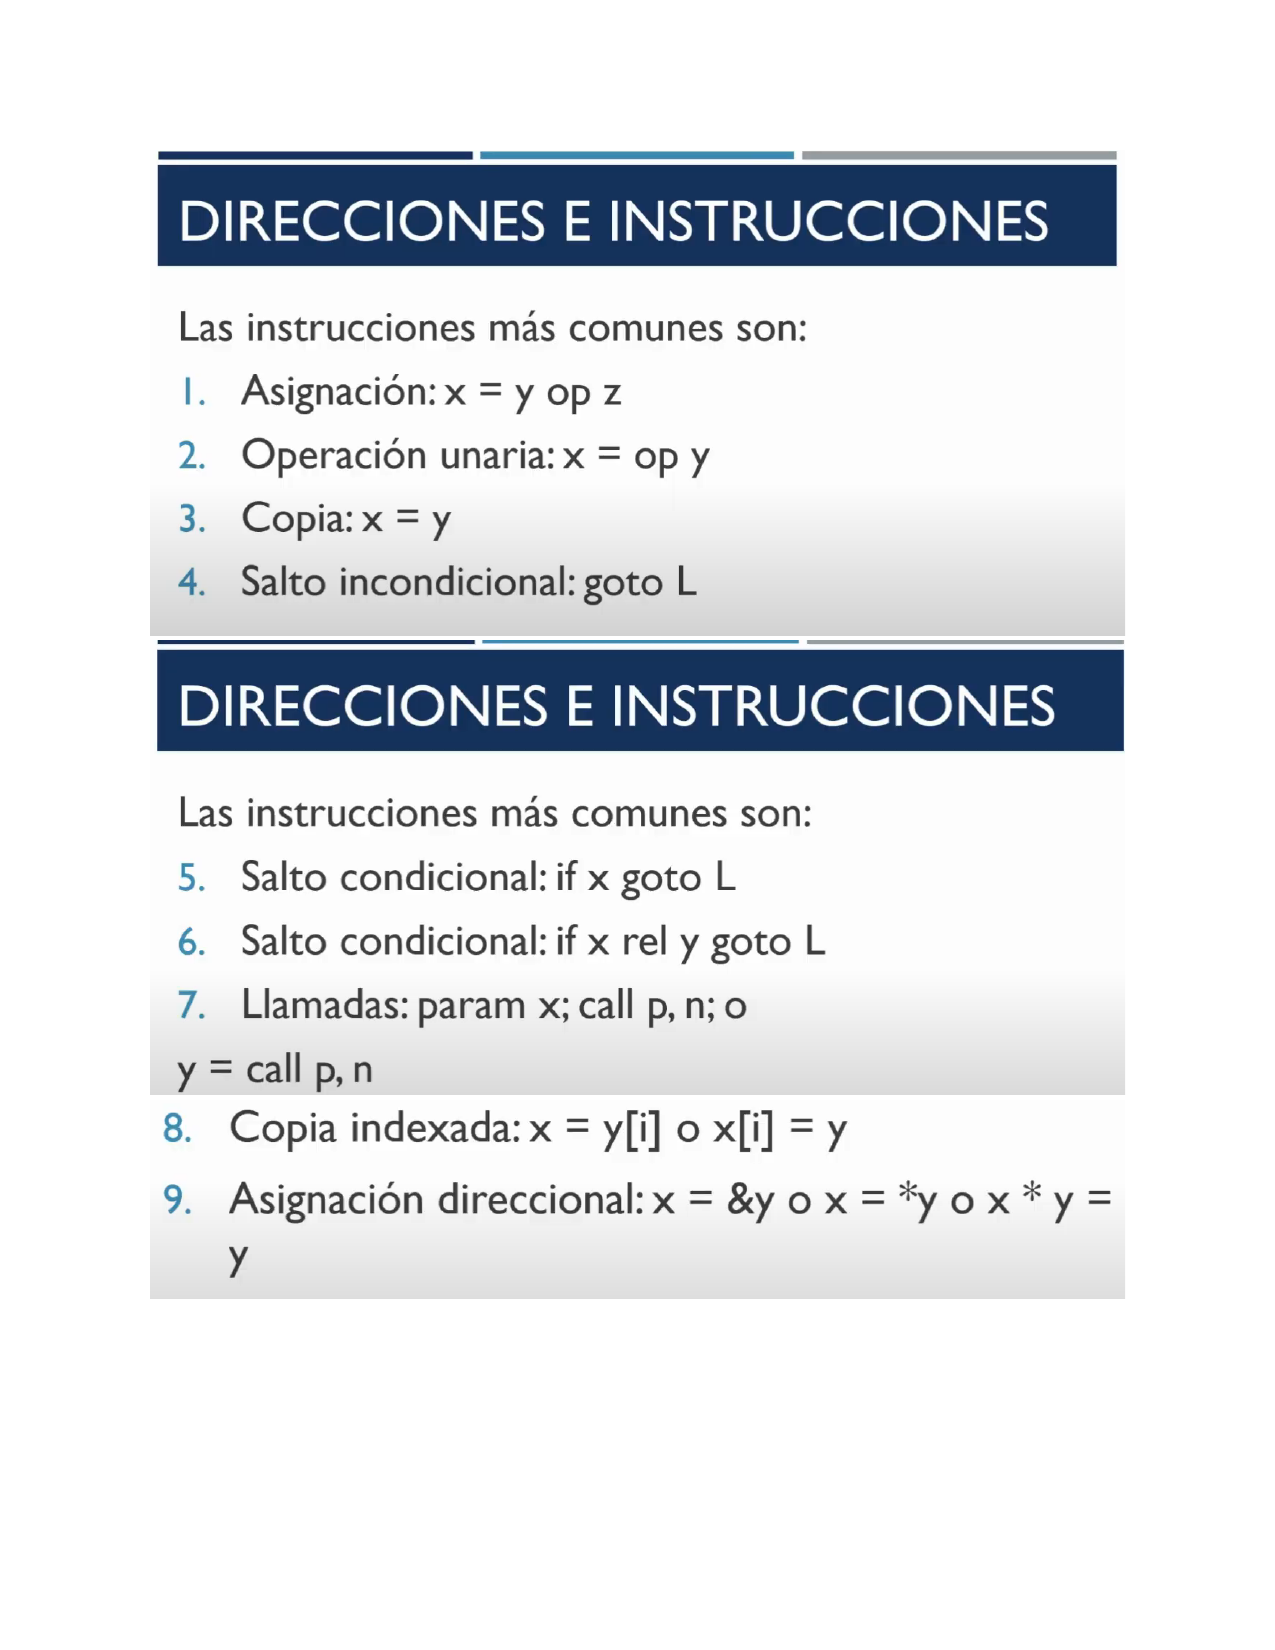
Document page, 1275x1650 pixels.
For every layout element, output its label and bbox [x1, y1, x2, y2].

picture [150, 150, 1125, 636]
picture [150, 640, 1125, 1095]
picture [150, 1100, 1125, 1299]
